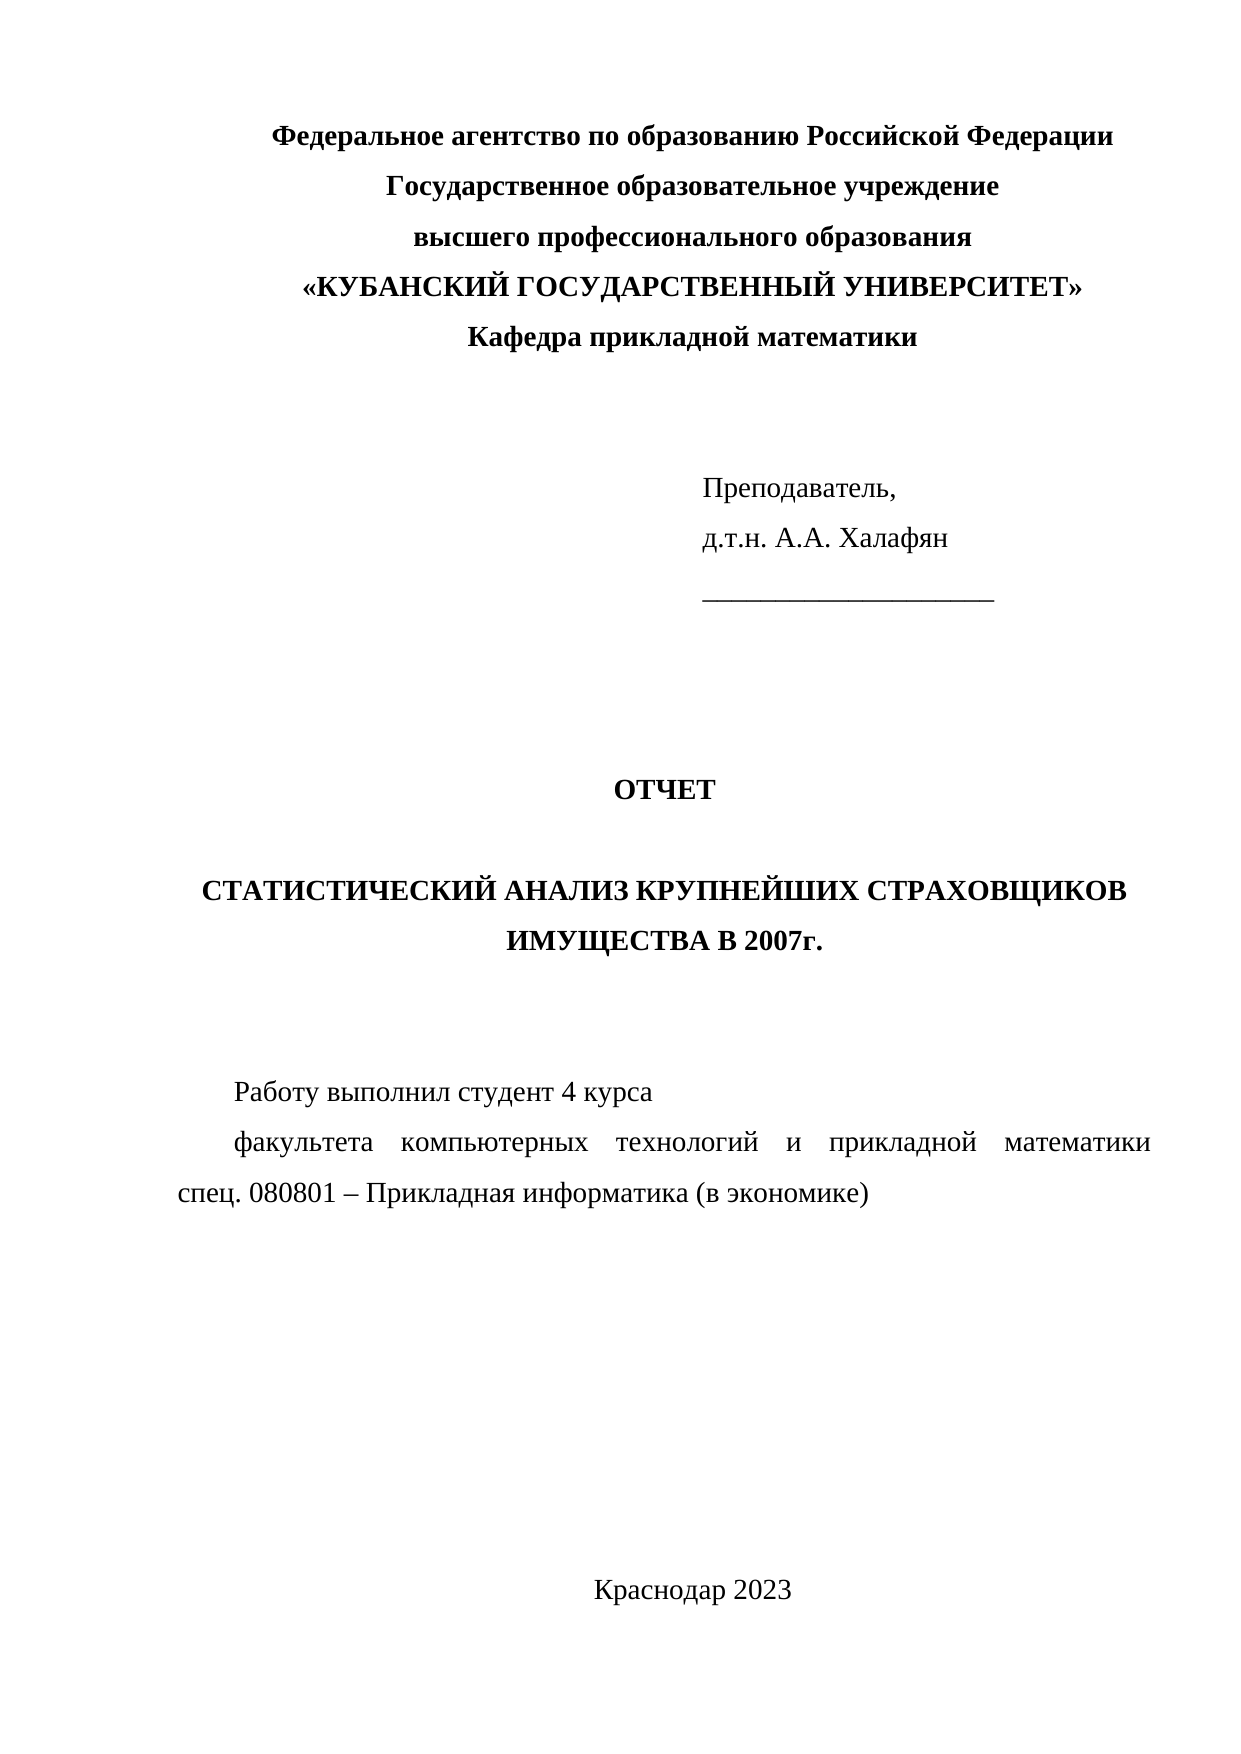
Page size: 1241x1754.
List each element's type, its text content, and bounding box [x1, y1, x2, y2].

text СТАТИСТИЧЕСКИЙ АНАЛИЗ КРУПНЕЙШИХ СТРАХОВЩИКОВ ИМУЩЕСТВА В 2007г. [177, 873, 1152, 957]
text «КУБАНСКИЙ ГОСУДАРСТВЕННЫЙ УНИВЕРСИТЕТ» [177, 269, 1152, 303]
text Работу выполнил студент 4 курса [177, 1074, 1152, 1108]
text д.т.н. А.А. Халафян [702, 521, 1152, 554]
text ОТЧЕТ [177, 772, 1152, 806]
text факультета компьютерных технологий и прикладной математики спец. 080801 – Прикладная информатика (в экономике) [177, 1124, 1152, 1208]
text высшего профессионального образования [177, 219, 1152, 252]
text Преподаватель, [702, 470, 1152, 504]
text Федеральное агентство по образованию Российской Федерации [177, 118, 1152, 152]
text Краснодар 2023 [177, 1572, 1152, 1606]
text ____________________ [702, 571, 1152, 604]
text Государственное образовательное учреждение [177, 168, 1152, 202]
text Кафедра прикладной математики [177, 319, 1152, 353]
